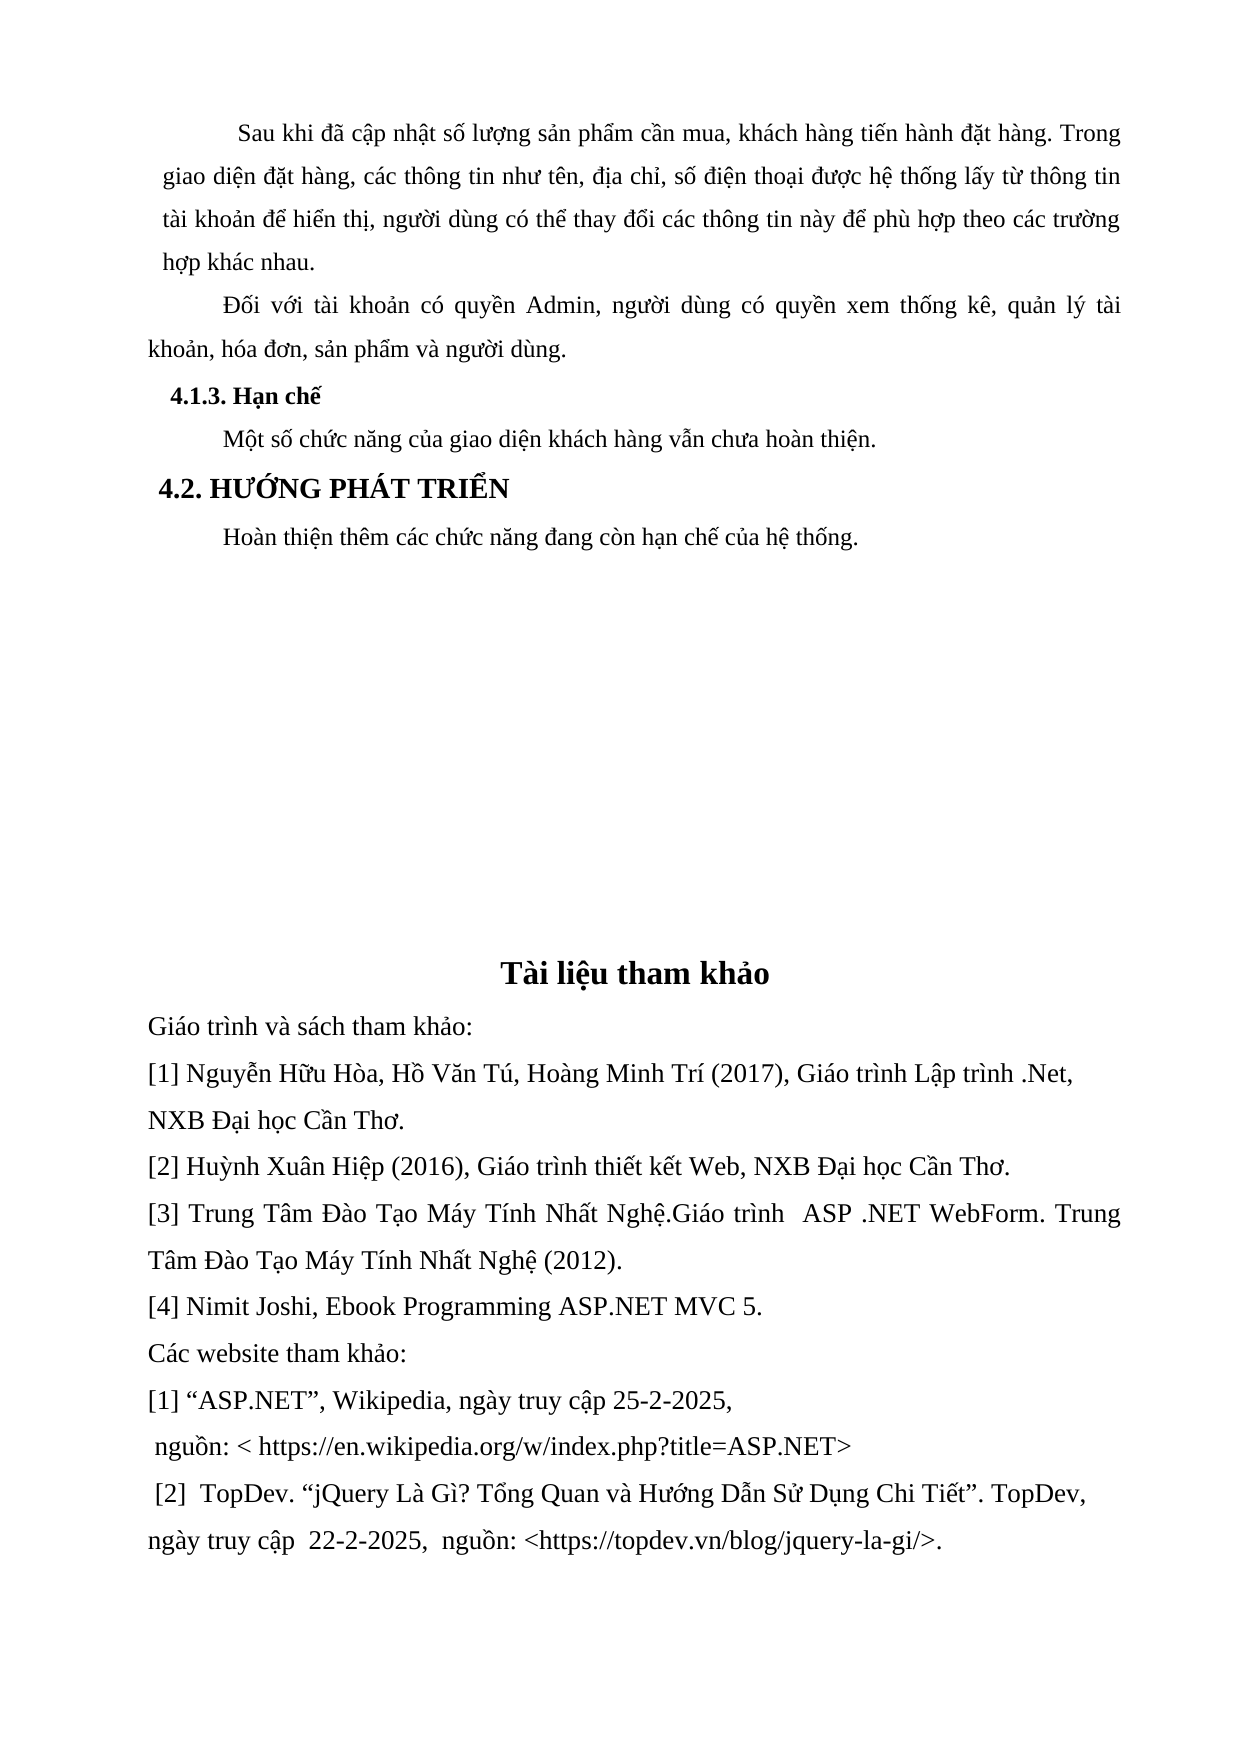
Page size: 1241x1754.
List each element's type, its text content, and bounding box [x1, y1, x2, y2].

text [1] “ASP.NET”, Wikipedia, ngày truy cập 25-2-2025, [148, 1384, 1122, 1415]
text nguồn: < https://en.wikipedia.org/w/index.php?title=ASP.NET> [148, 1431, 1122, 1462]
text NXB Đại học Cần Thơ. [148, 1104, 1122, 1135]
subtitle 4.1.3. Hạn chế [112, 381, 1122, 410]
text Sau khi đã cập nhật số lượng sản phẩm cần mua, khách hàng tiến hành đặt hàng. Trong giao diện đặt hàng, các thông tin như tên, địa chỉ, số điện thoại được hệ thống lấy từ thông tin tài khoản để hiển thị, người dùng có thể thay đổi các thông tin này để phù hợp theo các trường hợp khác nhau. [162, 118, 1122, 276]
subtitle 4.2. HƯỚNG PHÁT TRIỂN [100, 471, 1122, 505]
text [4] Nimit Joshi, Ebook Programming ASP.NET MVC 5. [148, 1291, 1122, 1322]
text [3] Trung Tâm Đào Tạo Máy Tính Nhất Nghệ.Giáo trình ASP .NET WebForm. Trung Tâm Đào Tạo Máy Tính Nhất Nghệ (2012). [148, 1197, 1122, 1275]
text Các website tham khảo: [148, 1337, 1122, 1368]
text Tài liệu tham khảo [148, 953, 1122, 991]
text Đối với tài khoản có quyền Admin, người dùng có quyền xem thống kê, quản lý tài khoản, hóa đơn, sản phẩm và người dùng. [148, 291, 1122, 362]
text [2] Huỳnh Xuân Hiệp (2016), Giáo trình thiết kết Web, NXB Đại học Cần Thơ. [148, 1151, 1122, 1182]
text Giáo trình và sách tham khảo: [148, 1011, 1122, 1042]
text [1] Nguyễn Hữu Hòa, Hồ Văn Tú, Hoàng Minh Trí (2017), Giáo trình Lập trình .Net, [148, 1057, 1122, 1088]
text Một số chức năng của giao diện khách hàng vẫn chưa hoàn thiện. [148, 424, 1122, 453]
text Hoàn thiện thêm các chức năng đang còn hạn chế của hệ thống. [148, 522, 1122, 551]
text ngày truy cập 22-2-2025, nguồn: <https://topdev.vn/blog/jquery-la-gi/>. [148, 1524, 1122, 1555]
text [2] TopDev. “jQuery Là Gì? Tổng Quan và Hướng Dẫn Sử Dụng Chi Tiết”. TopDev, [148, 1477, 1122, 1508]
